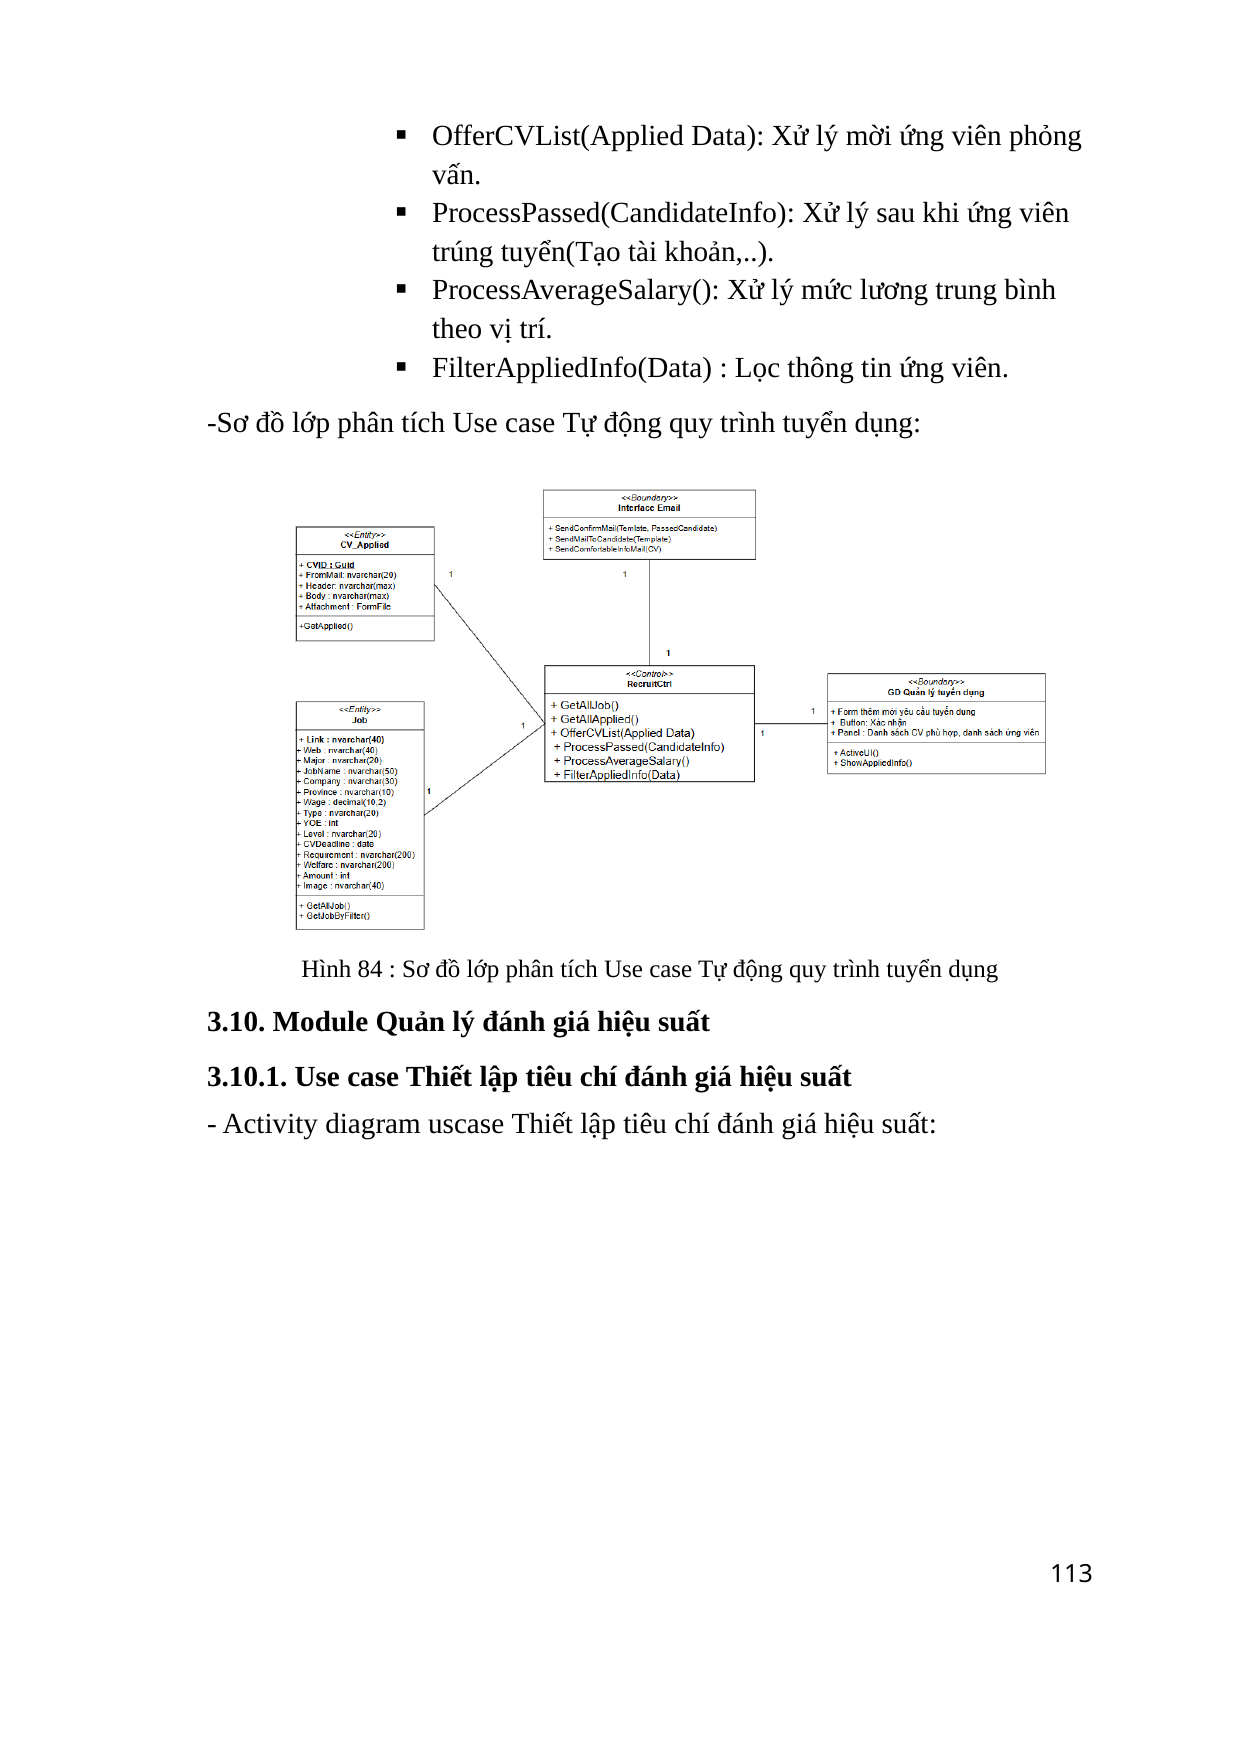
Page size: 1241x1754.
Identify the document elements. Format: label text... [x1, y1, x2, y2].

subtitle 3.10. Module Quản lý đánh giá hiệu suất [207, 1004, 1092, 1038]
list ProcessAverageSalary(): Xử lý mức lương trung bình theo vị trí. [394, 272, 1092, 345]
text -Sơ đồ lớp phân tích Use case Tự động quy trình tuyển dụng: [207, 405, 1092, 438]
subtitle 3.10.1. Use case Thiết lập tiêu chí đánh giá hiệu suất [207, 1059, 1092, 1093]
list ProcessPassed(CandidateInfo): Xử lý sau khi ứng viên trúng tuyển(Tạo tài khoản,..). [394, 195, 1092, 267]
text Hình 84 : Sơ đồ lớp phân tích Use case Tự động quy trình tuyển dụng [207, 954, 1092, 983]
list OfferCVList(Applied Data): Xử lý mời ứng viên phỏng vấn. [394, 118, 1092, 190]
text - Activity diagram uscase Thiết lập tiêu chí đánh giá hiệu suất: [207, 1106, 1092, 1140]
picture [281, 460, 1056, 933]
list FilterAppliedInfo(Data) : Lọc thông tin ứng viên. [394, 350, 1092, 383]
